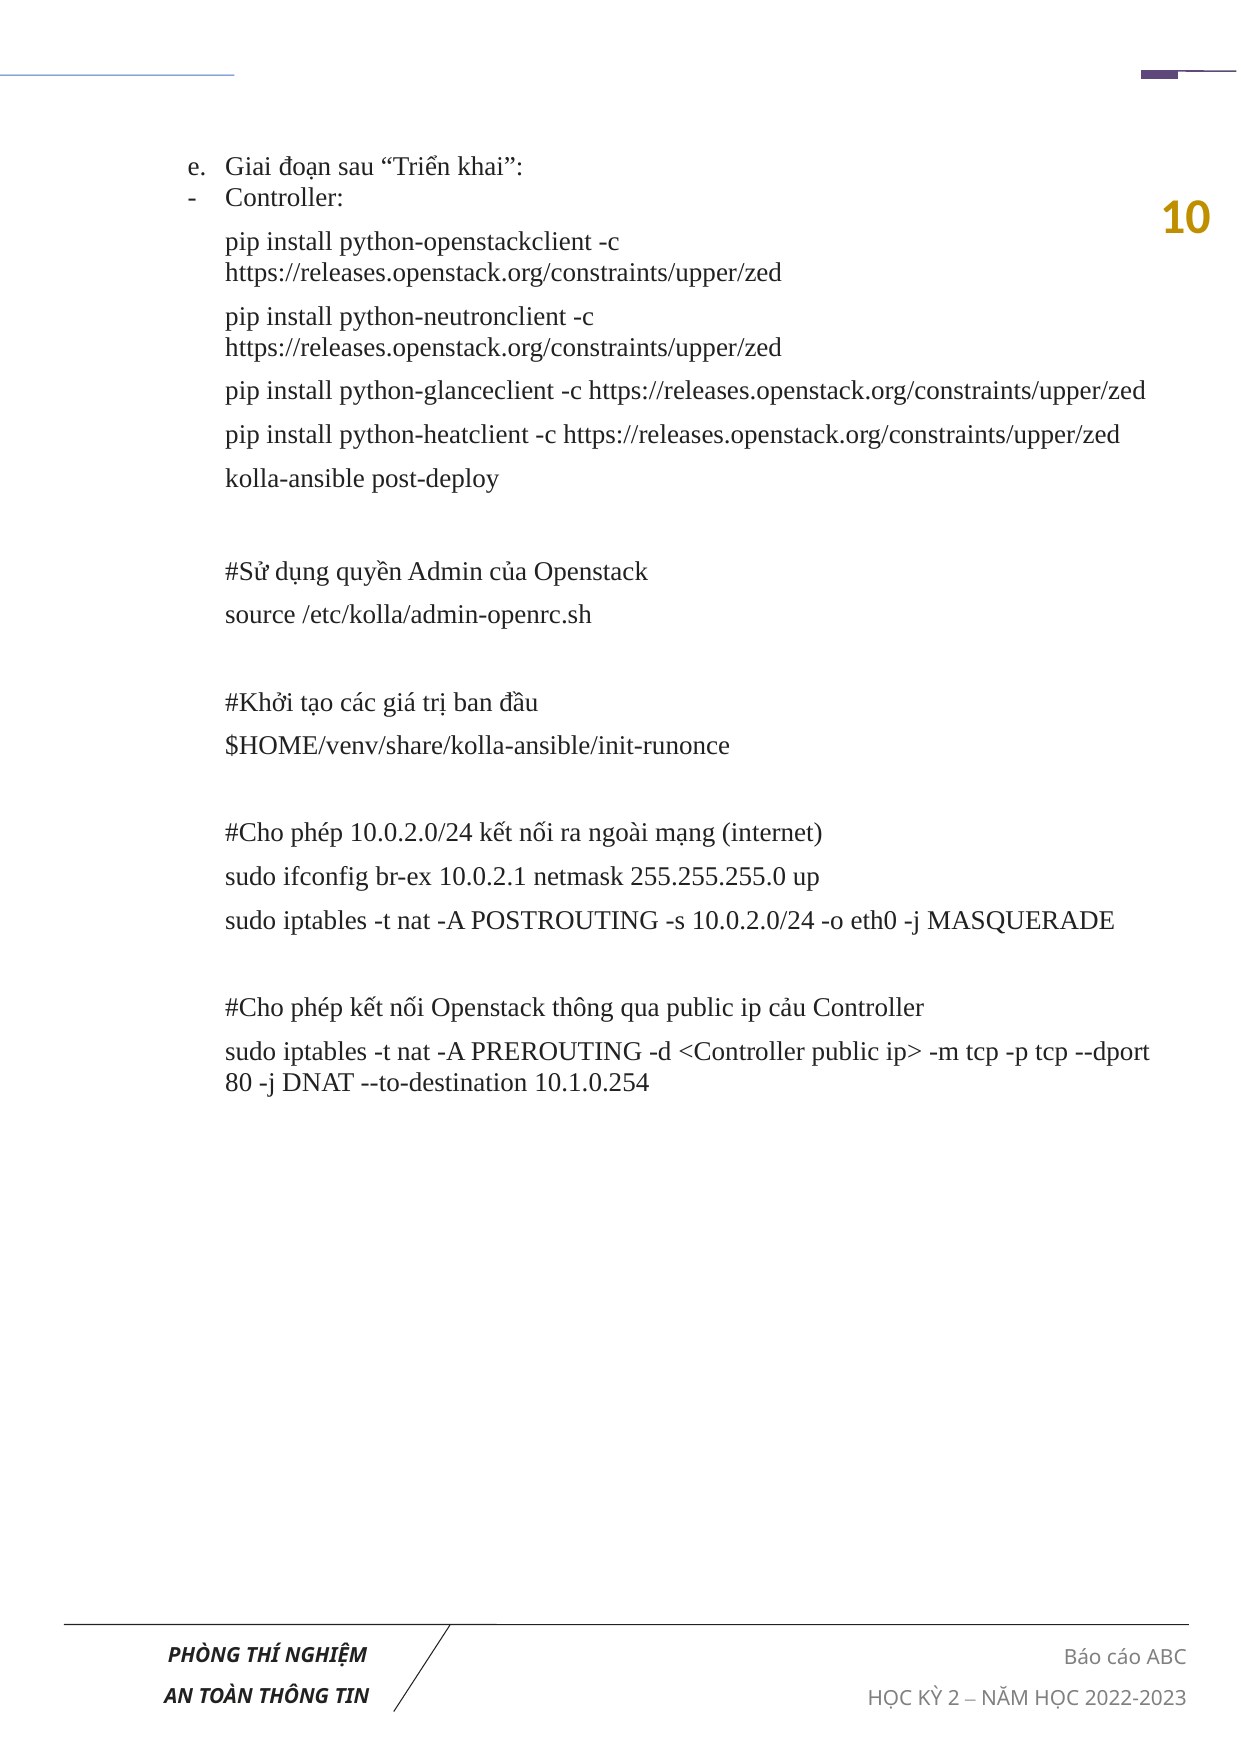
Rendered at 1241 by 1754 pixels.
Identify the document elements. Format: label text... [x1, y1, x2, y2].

text pip install python-neutronclient -c https://releases.openstack.org/constraints/upper/zed [225, 299, 1153, 362]
text source /etc/kolla/admin-openrc.sh [150, 598, 1153, 629]
text sudo iptables -t nat -A PREROUTING -d <Controller public ip> -m tcp -p tcp --dport 80 -j DNAT --to-destination 10.1.0.254 [225, 1035, 1153, 1097]
text pip install python-openstackclient -c https://releases.openstack.org/constraints/upper/zed [225, 225, 1153, 287]
text #Cho phép kết nối Openstack thông qua public ip cảu Controller [150, 991, 1153, 1022]
text sudo ifconfig br-ex 10.0.2.1 netmask 255.255.255.0 up [150, 860, 1153, 891]
list Giai đoạn sau “Triển khai”: [187, 150, 1153, 181]
list Controller: [187, 181, 1153, 212]
text #Sử dụng quyền Admin của Openstack [150, 555, 1153, 586]
text $HOME/venv/share/kolla-ansible/init-runonce [150, 729, 1153, 760]
text #Khởi tạo các giá trị ban đầu [150, 686, 1153, 717]
text #Cho phép 10.0.2.0/24 kết nối ra ngoài mạng (internet) [150, 817, 1153, 848]
text sudo iptables -t nat -A POSTROUTING -s 10.0.2.0/24 -o eth0 -j MASQUERADE [150, 904, 1153, 935]
text pip install python-heatclient -c https://releases.openstack.org/constraints/upper/zed [225, 418, 1153, 449]
text pip install python-glanceclient -c https://releases.openstack.org/constraints/upper/zed [225, 374, 1153, 406]
text kolla-ansible post-deploy [225, 462, 1153, 493]
